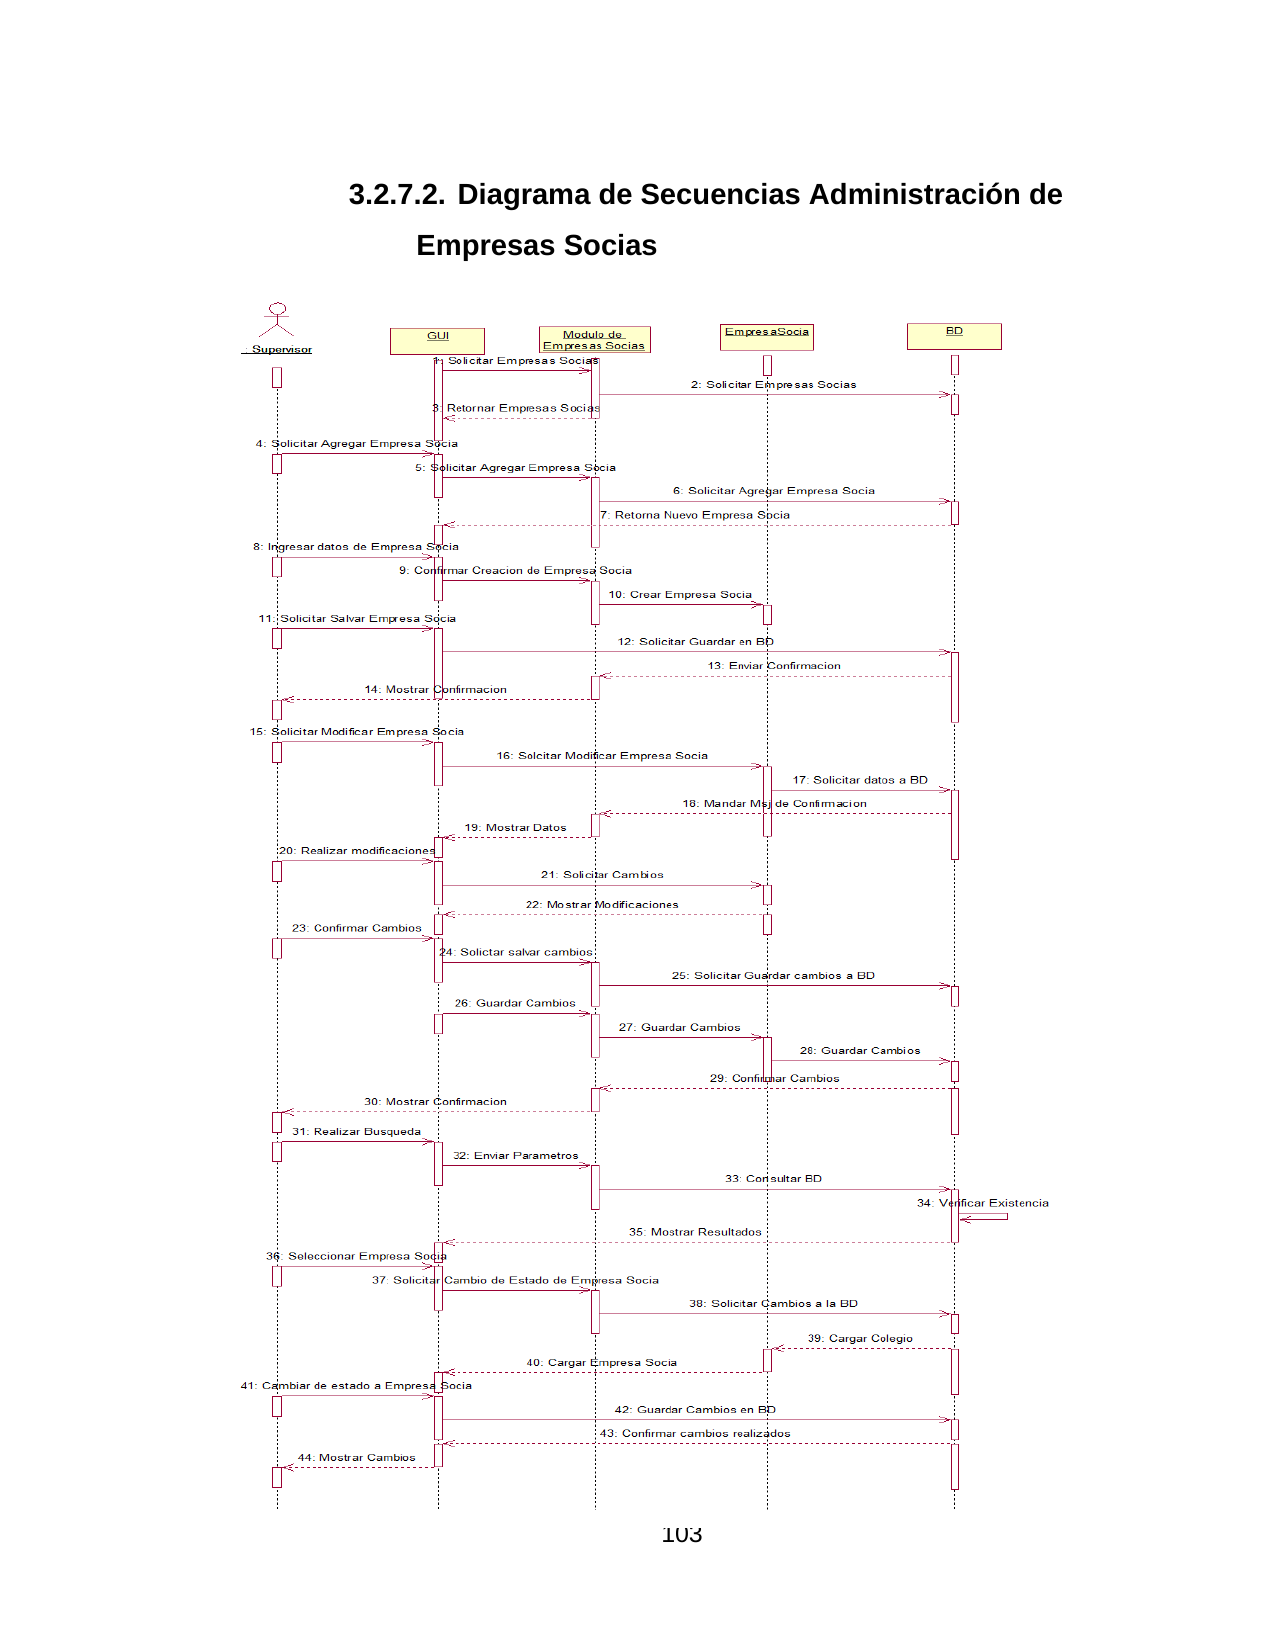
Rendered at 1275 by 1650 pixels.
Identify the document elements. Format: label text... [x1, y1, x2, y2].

subtitle Diagrama de Secuencias Administración de Empresas Socias [349, 177, 1127, 261]
picture [213, 280, 1062, 1528]
